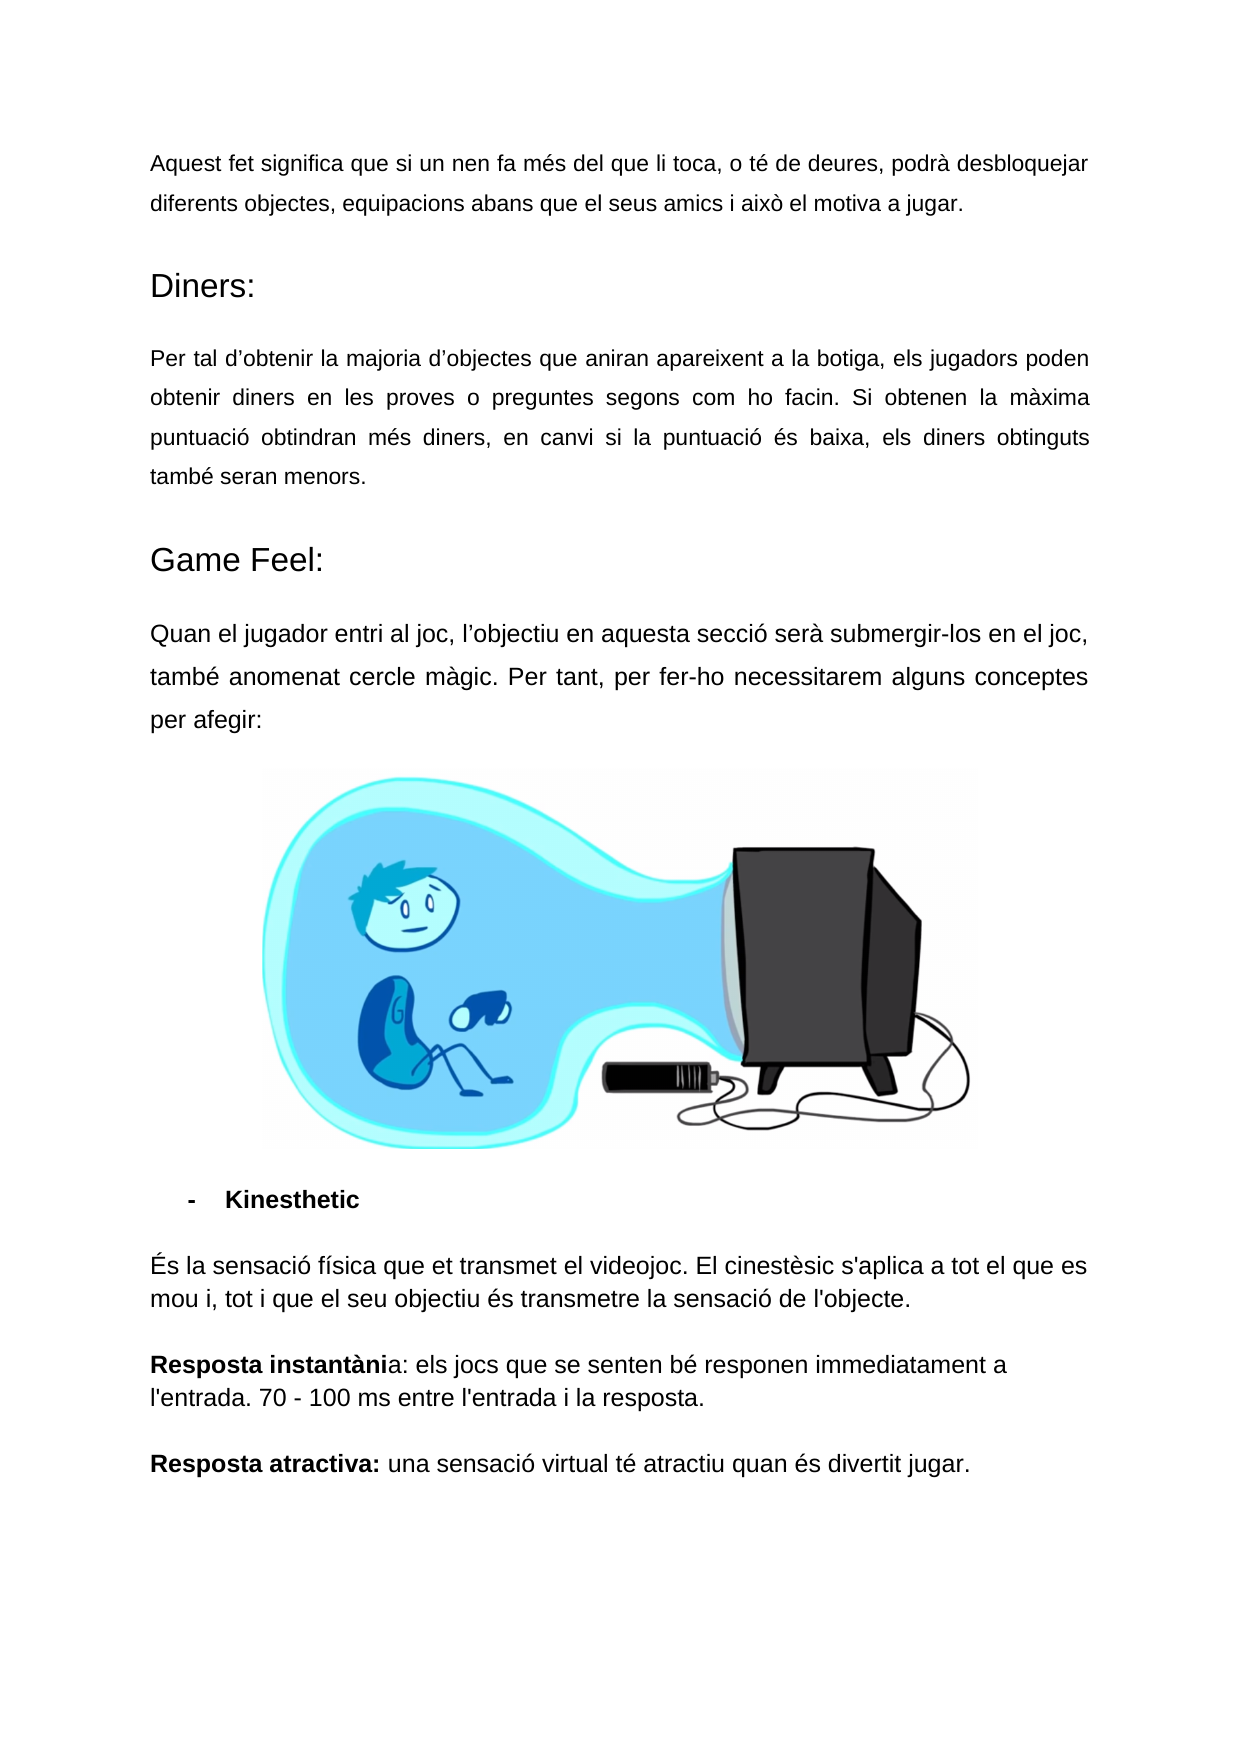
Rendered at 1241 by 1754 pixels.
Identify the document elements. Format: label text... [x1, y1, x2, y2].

text És la sensació física que et transmet el videojoc. El cinestèsic s'aplica a tot el que es mou i, tot i que el seu objectiu és transmetre la sensació de l'objecte. [150, 1251, 1090, 1312]
text Resposta atractiva: una sensació virtual té atractiu quan és divertit jugar. [150, 1449, 1090, 1478]
picture [262, 768, 978, 1149]
text Quan el jugador entri al joc, l’objectiu en aquesta secció serà submergir-los en el joc, també anomenat cercle màgic. Per tant, per fer-ho necessitarem alguns conceptes per afegir: [150, 619, 1090, 734]
text Aquest fet significa que si un nen fa més del que li toca, o té de deures, podrà desbloquejar diferents objectes, equipacions abans que el seus amics i això el motiva a jugar. [150, 150, 1090, 216]
text Resposta instantània: els jocs que se senten bé responen immediatament a l'entrada. 70 - 100 ms entre l'entrada i la resposta. [150, 1350, 1090, 1412]
text Per tal d’obtenir la majoria d’objectes que aniran apareixent a la botiga, els jugadors poden obtenir diners en les proves o preguntes segons com ho facin. Si obtenen la màxima puntuació obtindran més diners, en canvi si la puntuació és baixa, els diners obtinguts també seran menors. [150, 345, 1090, 490]
subtitle Diners: [150, 266, 1090, 305]
list Kinesthetic [187, 1185, 1090, 1213]
subtitle Game Feel: [150, 540, 1090, 579]
